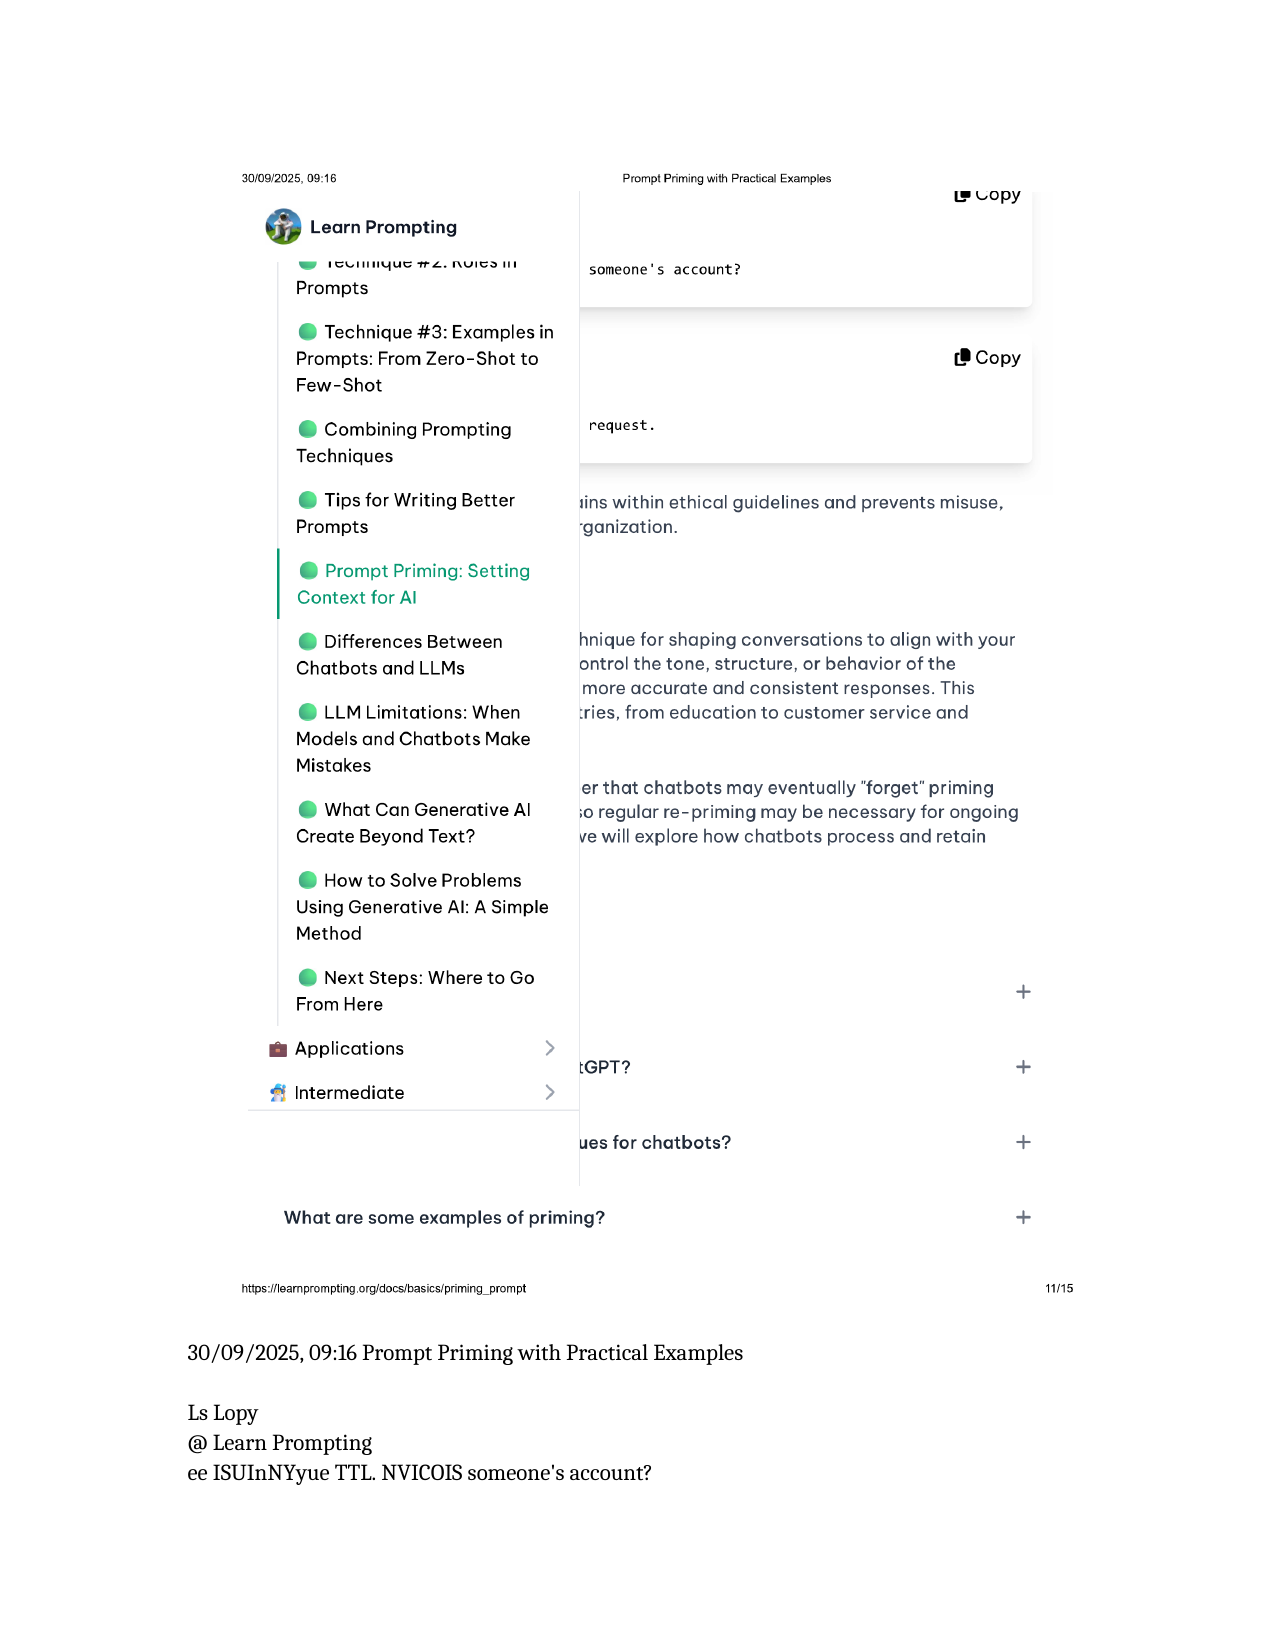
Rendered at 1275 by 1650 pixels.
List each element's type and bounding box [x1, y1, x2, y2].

text [187, 1339, 1087, 1487]
picture [206, 150, 1107, 1315]
